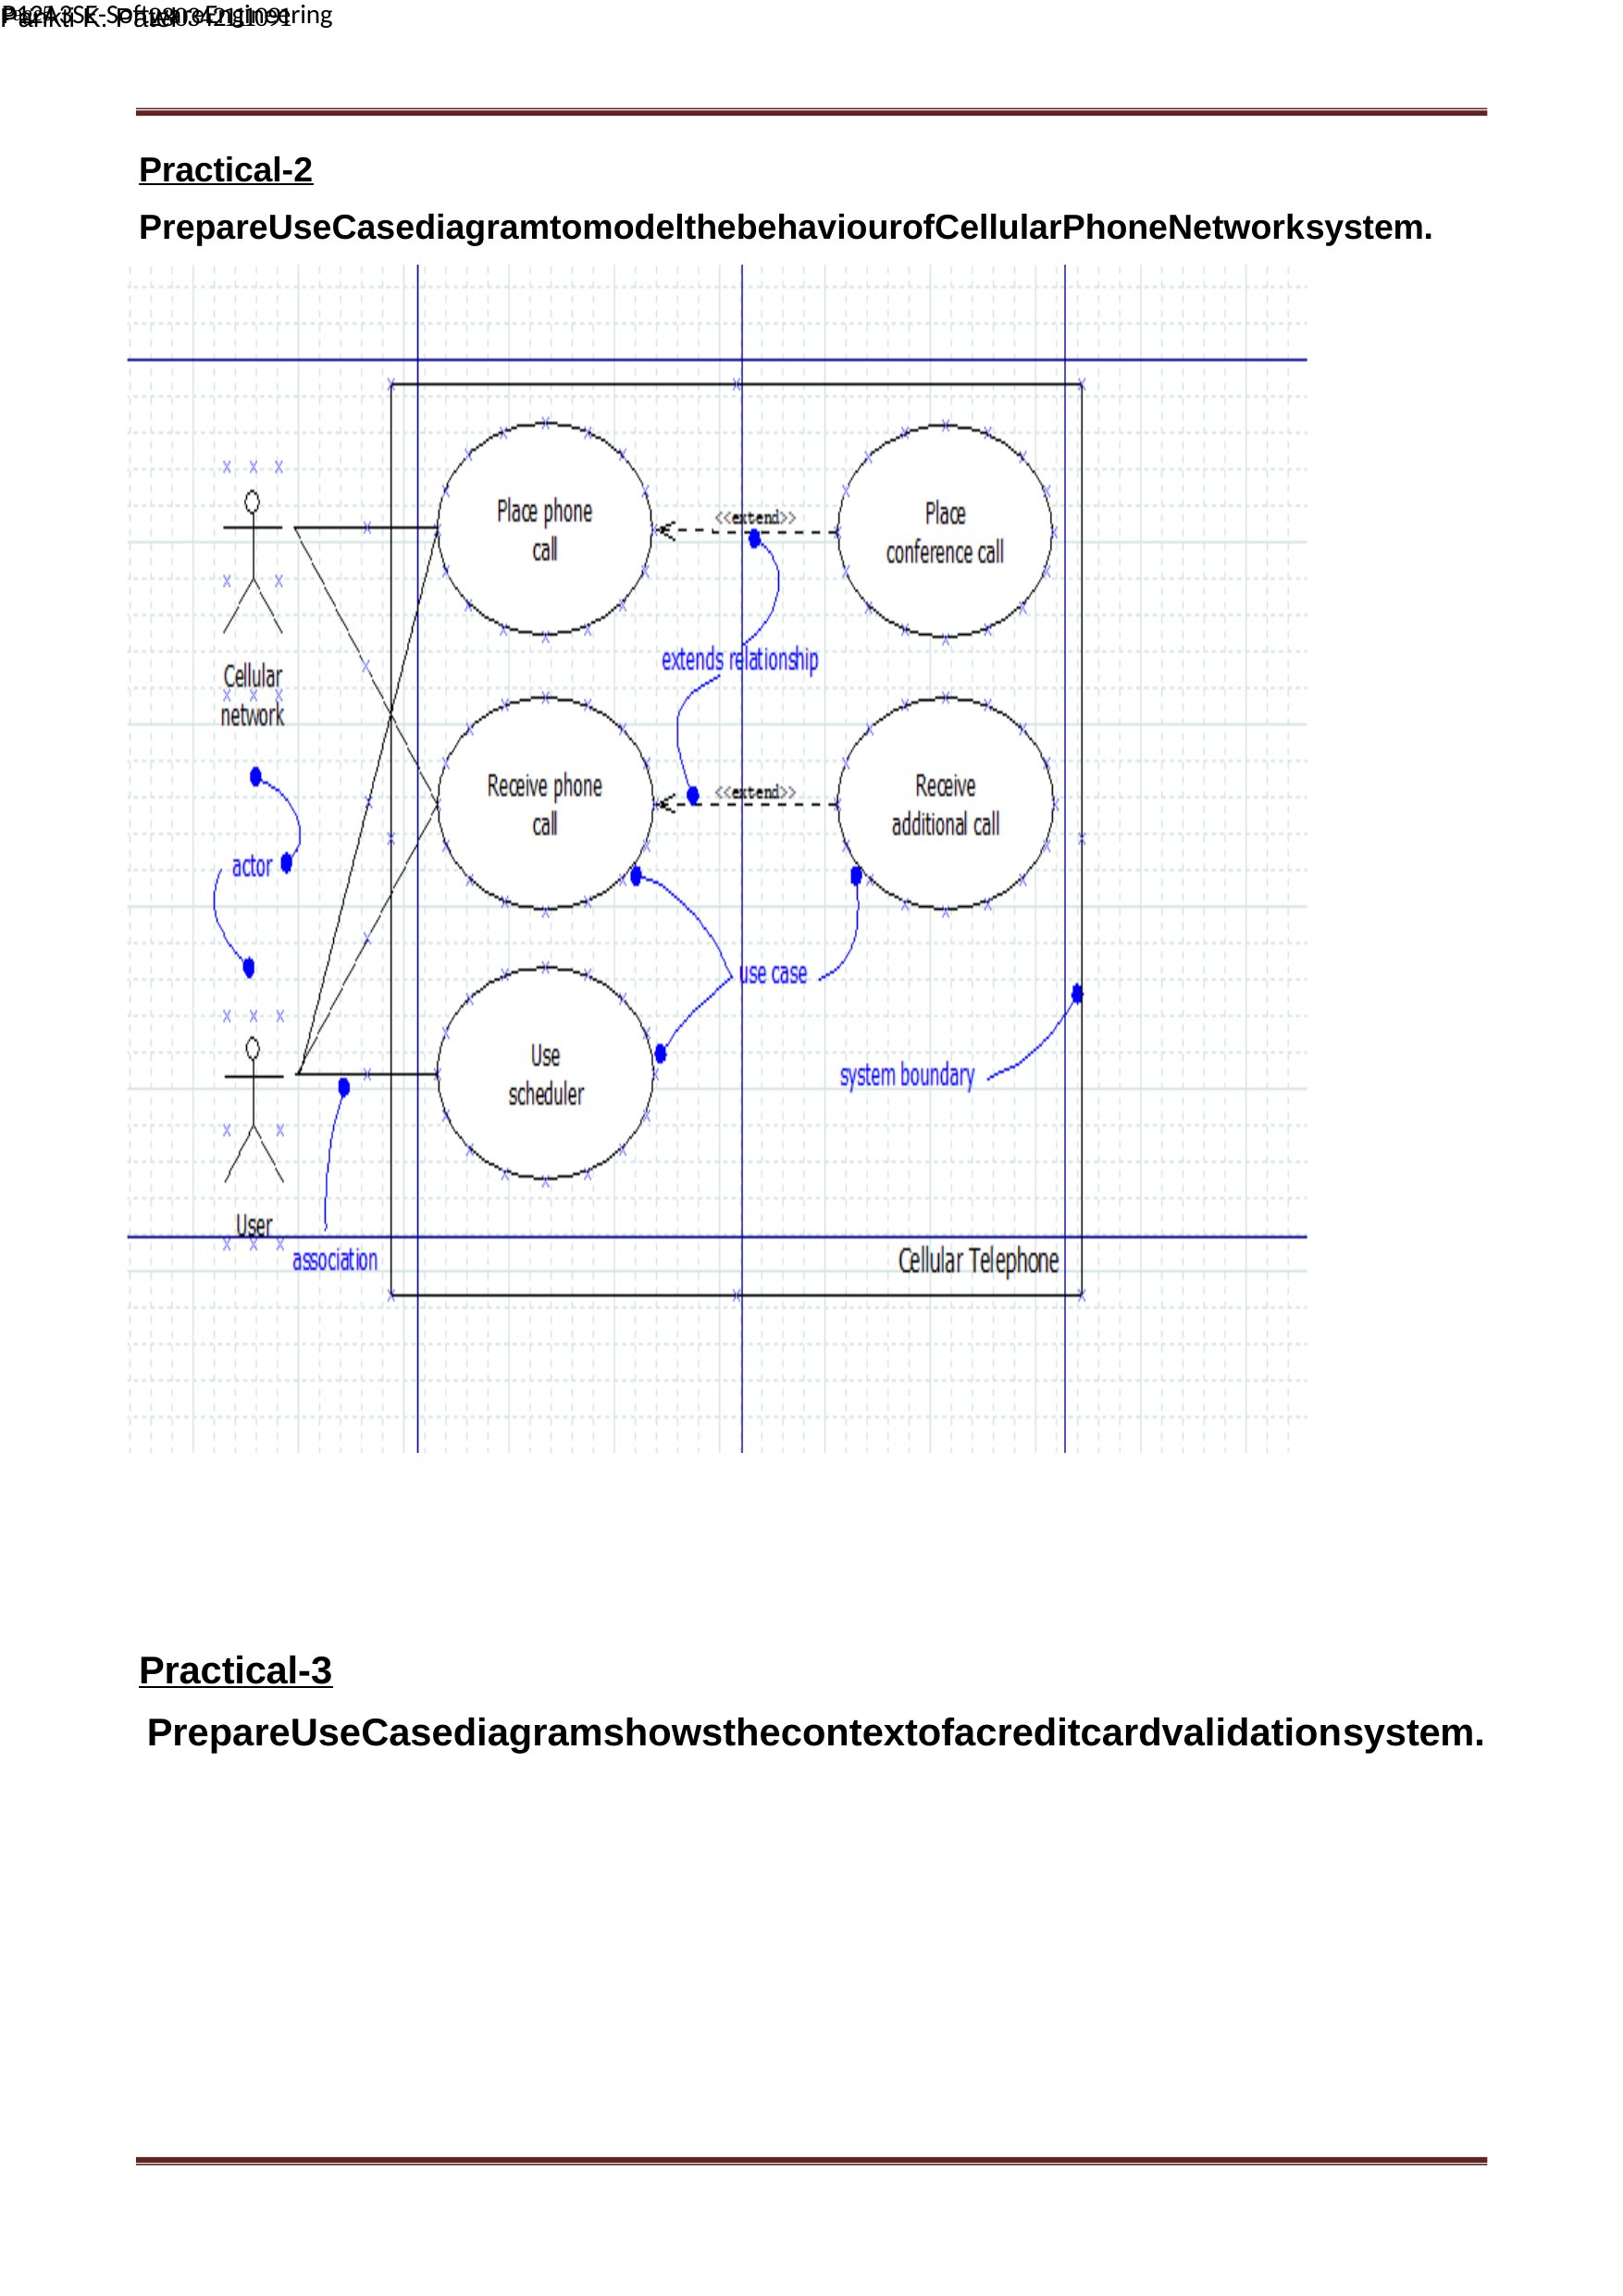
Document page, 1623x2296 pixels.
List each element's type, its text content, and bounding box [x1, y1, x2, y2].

text Practical-3 [139, 1647, 1497, 1692]
subtitle PrepareUseCasediagramtomodelthebehaviourofCellularPhoneNetworksystem. [139, 206, 1497, 246]
picture [127, 265, 1307, 1453]
text Practical-2 [139, 149, 1497, 189]
subtitle PrepareUseCasediagramshowsthecontextofacreditcardvalidationsystem. [146, 1709, 1497, 1754]
